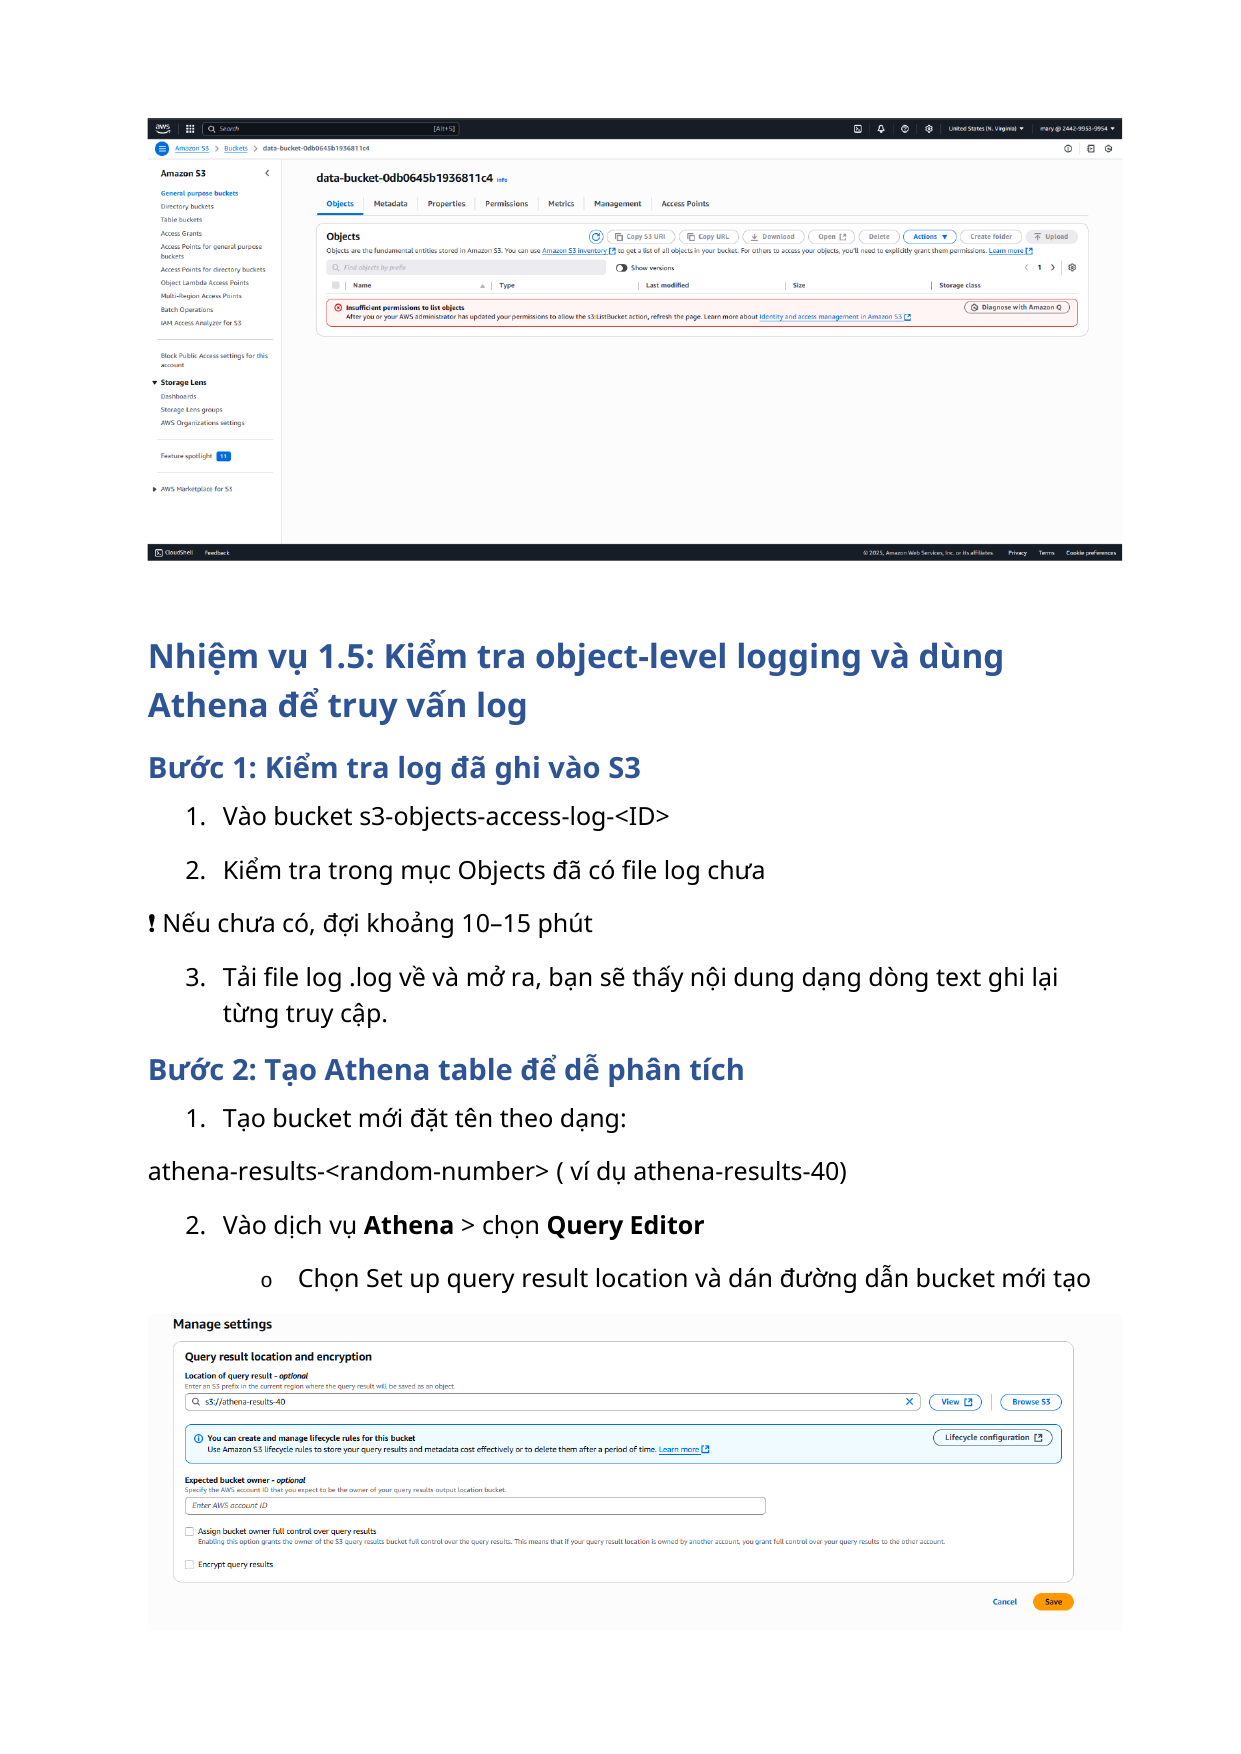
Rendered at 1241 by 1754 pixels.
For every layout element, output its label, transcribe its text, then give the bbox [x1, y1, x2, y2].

picture [147, 1314, 1123, 1631]
subtitle Bước 2: Tạo Athena table để dễ phân tích [148, 1049, 1122, 1089]
text athena-results-<random-number> ( ví dụ athena-results-40) [148, 1154, 1122, 1188]
subtitle Bước 1: Kiểm tra log đã ghi vào S3 [148, 748, 1122, 787]
picture [147, 118, 1123, 561]
subtitle Nhiệm vụ 1.5: Kiểm tra object-level logging và dùng Athena để truy vấn log [148, 633, 1122, 727]
list Chọn Set up query result location và dán đường dẫn bucket mới tạo [260, 1261, 1122, 1295]
list Vào dịch vụ Athena > chọn Query Editor [185, 1207, 1122, 1241]
list Tải file log .log về và mở ra, bạn sẽ thấy nội dung dạng dòng text ghi lại từng truy cập. [185, 959, 1122, 1030]
list Tạo bucket mới đặt tên theo dạng: [185, 1101, 1122, 1134]
list Vào bucket s3-objects-access-log-<ID> [185, 799, 1122, 833]
list Kiểm tra trong mục Objects đã có file log chưa [185, 852, 1122, 886]
text ❗ Nếu chưa có, đợi khoảng 10–15 phút [148, 906, 1122, 940]
